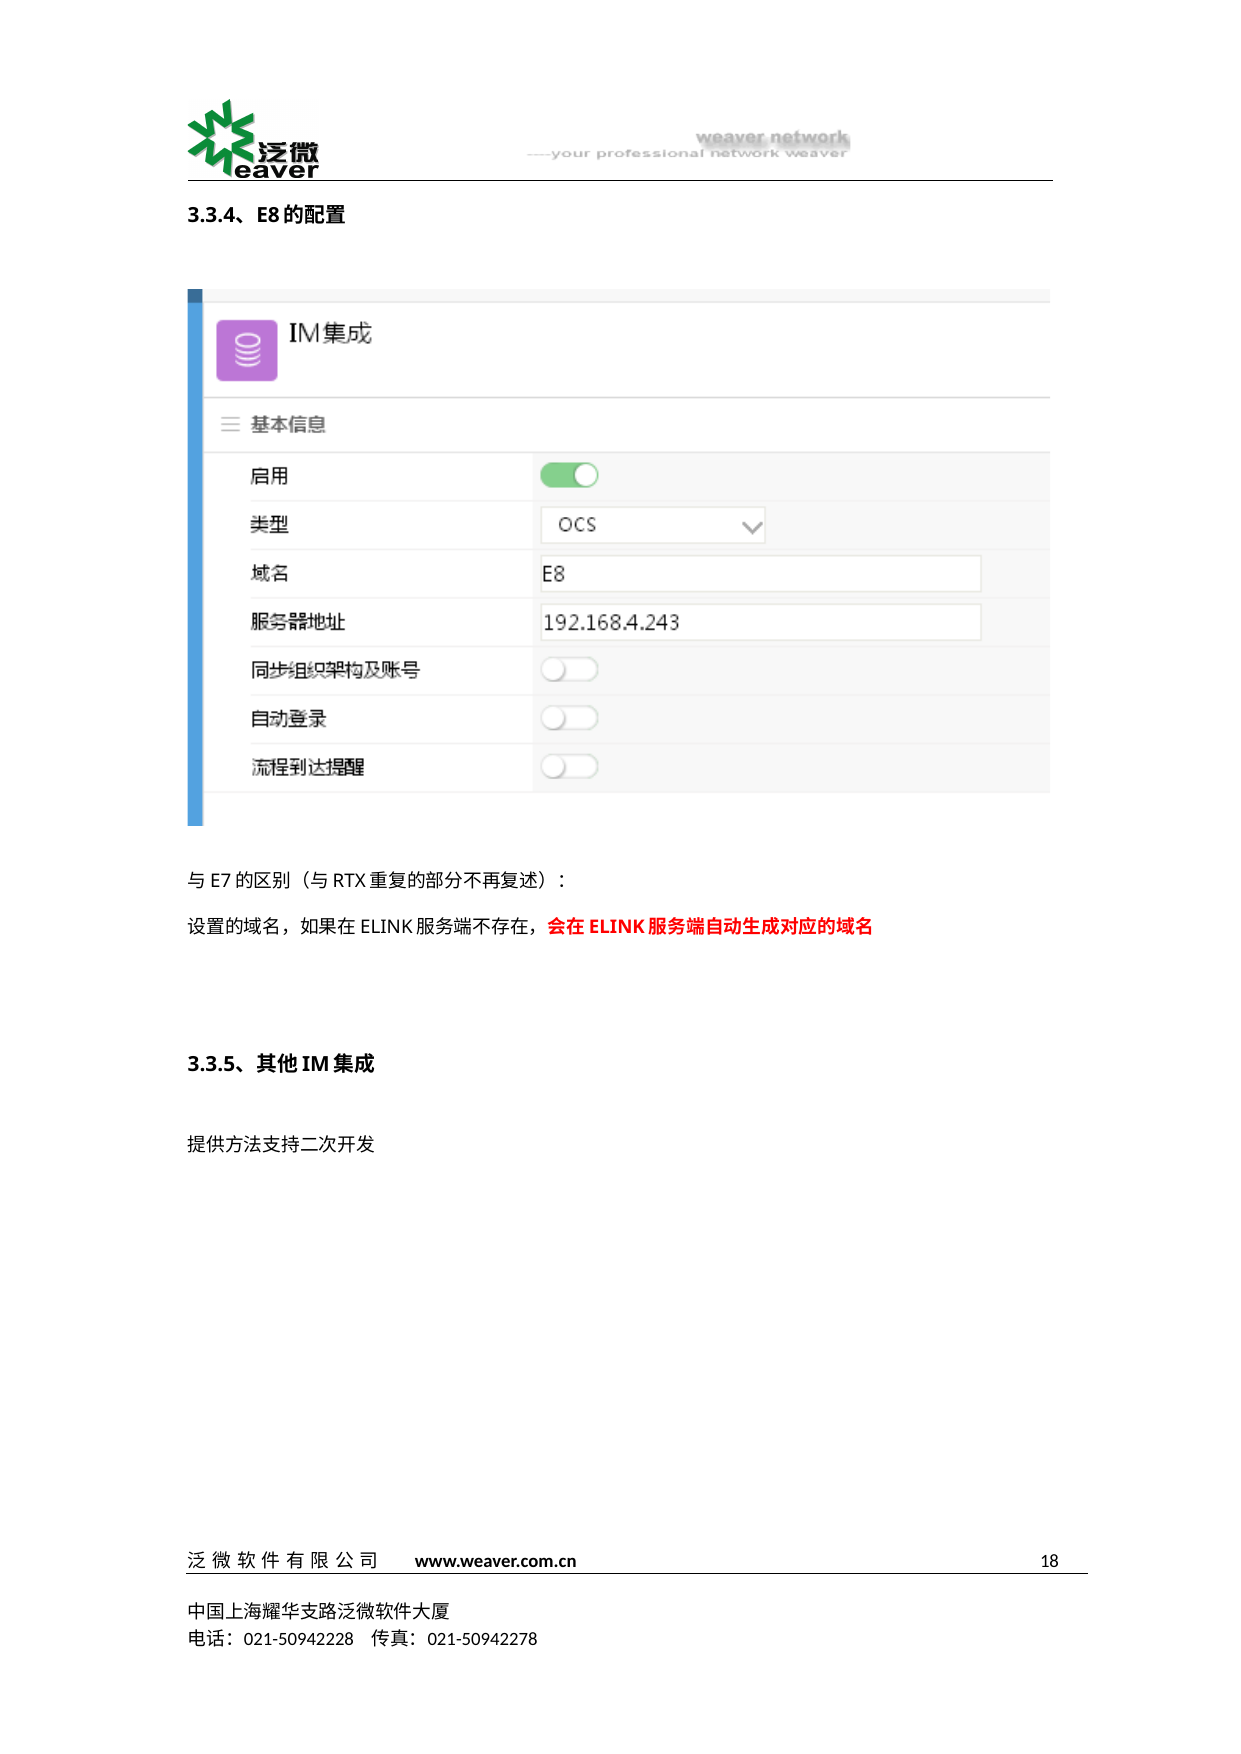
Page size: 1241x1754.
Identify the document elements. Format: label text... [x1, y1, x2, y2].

subtitle 3.3.5、其他IM集成 [187, 1046, 1053, 1078]
text 与E7的区别（与RTX重复的部分不再复述）： [187, 863, 1053, 895]
text 设置的域名，如果在ELINK服务端不存在，会在ELINK服务端自动生成对应的域名 [187, 909, 1053, 941]
text 提供方法支持二次开发 [187, 1127, 1053, 1160]
picture [187, 289, 1050, 826]
subtitle 3.3.4、E8的配置 [187, 197, 1053, 230]
picture [187, 99, 319, 178]
picture [475, 88, 851, 178]
